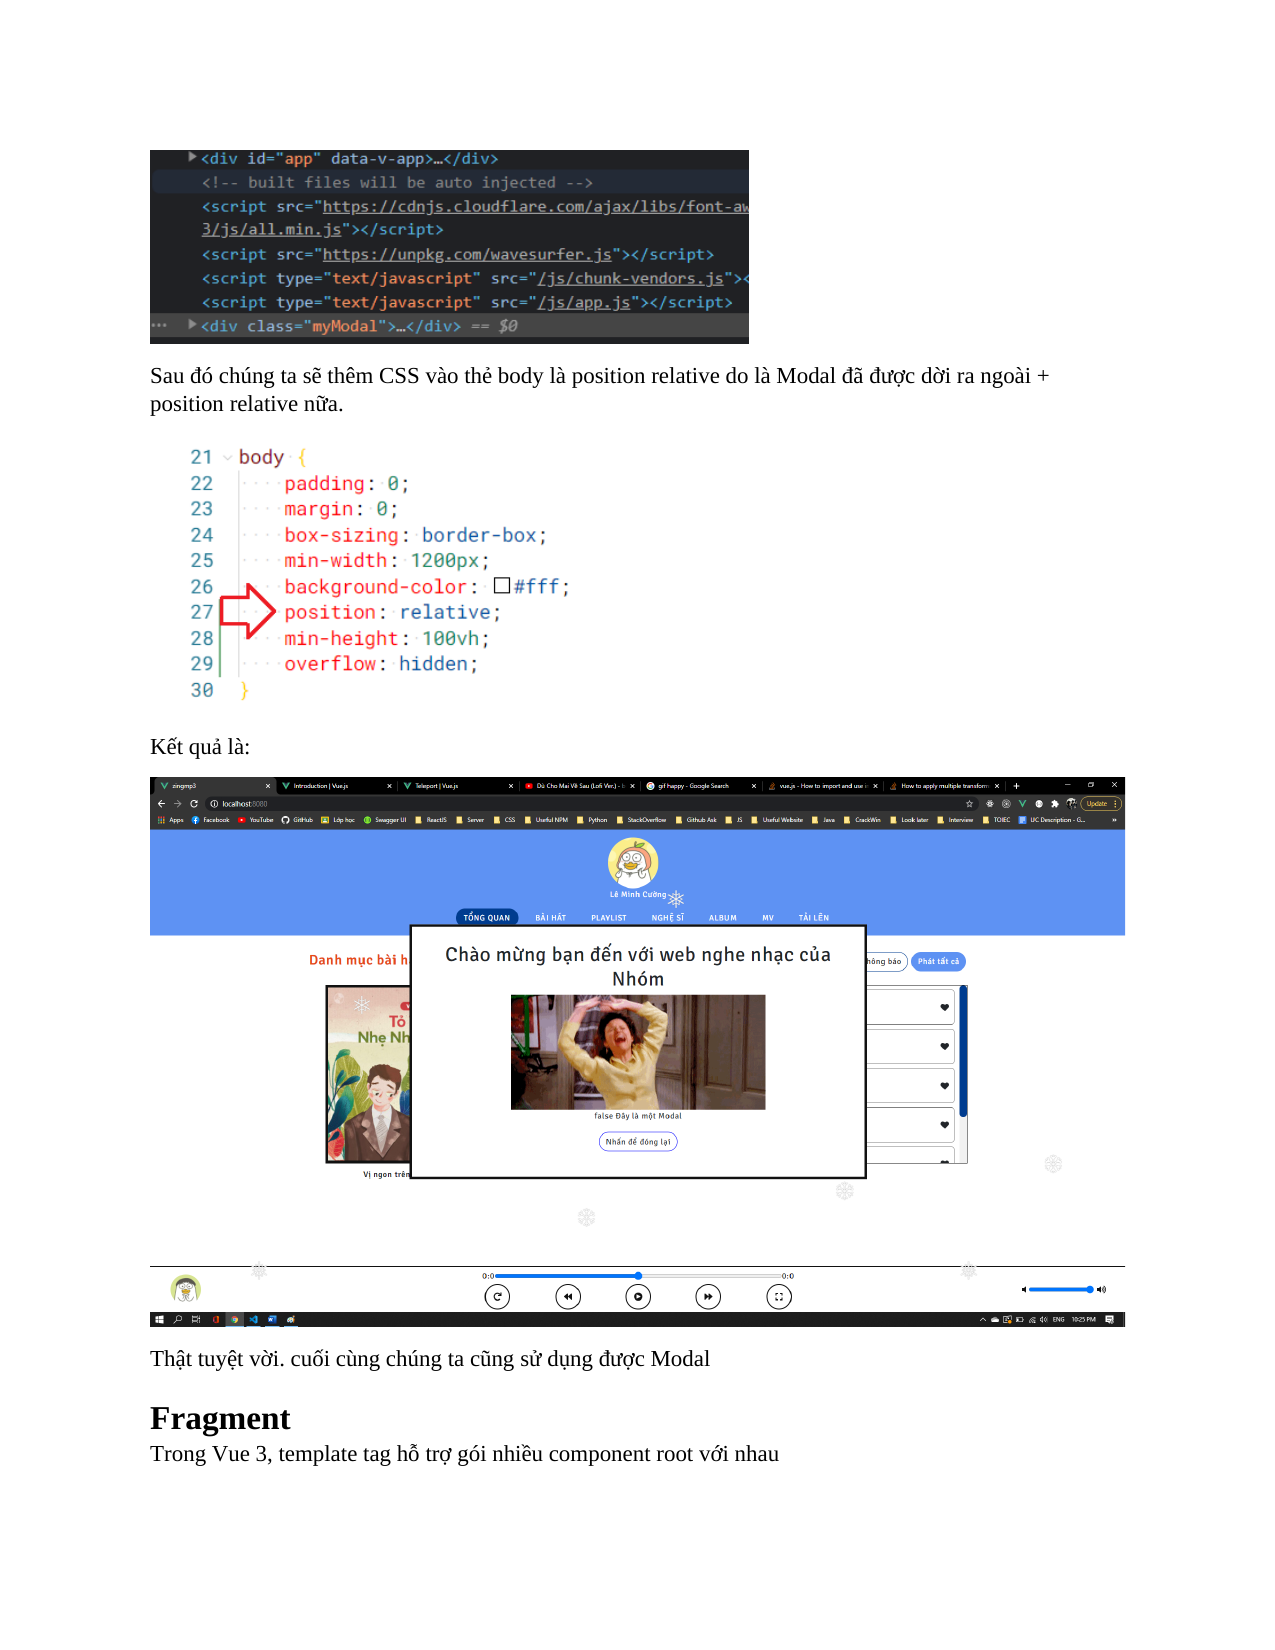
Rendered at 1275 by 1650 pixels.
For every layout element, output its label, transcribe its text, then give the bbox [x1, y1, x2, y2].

picture [150, 777, 1125, 1327]
text Kết quả là: [150, 733, 1125, 759]
text Sau đó chúng ta sẽ thêm CSS vào thẻ body là position relative do là Modal đã được dời ra ngoài + position relative nữa. [150, 362, 1125, 417]
text Thật tuyệt vời. cuối cùng chúng ta cũng sử dụng được Modal [150, 1345, 1125, 1372]
subtitle Fragment [150, 1399, 1125, 1437]
text Trong Vue 3, template tag hỗ trợ gói nhiều component root với nhau [150, 1440, 1125, 1466]
picture [150, 150, 749, 344]
picture [150, 435, 845, 714]
